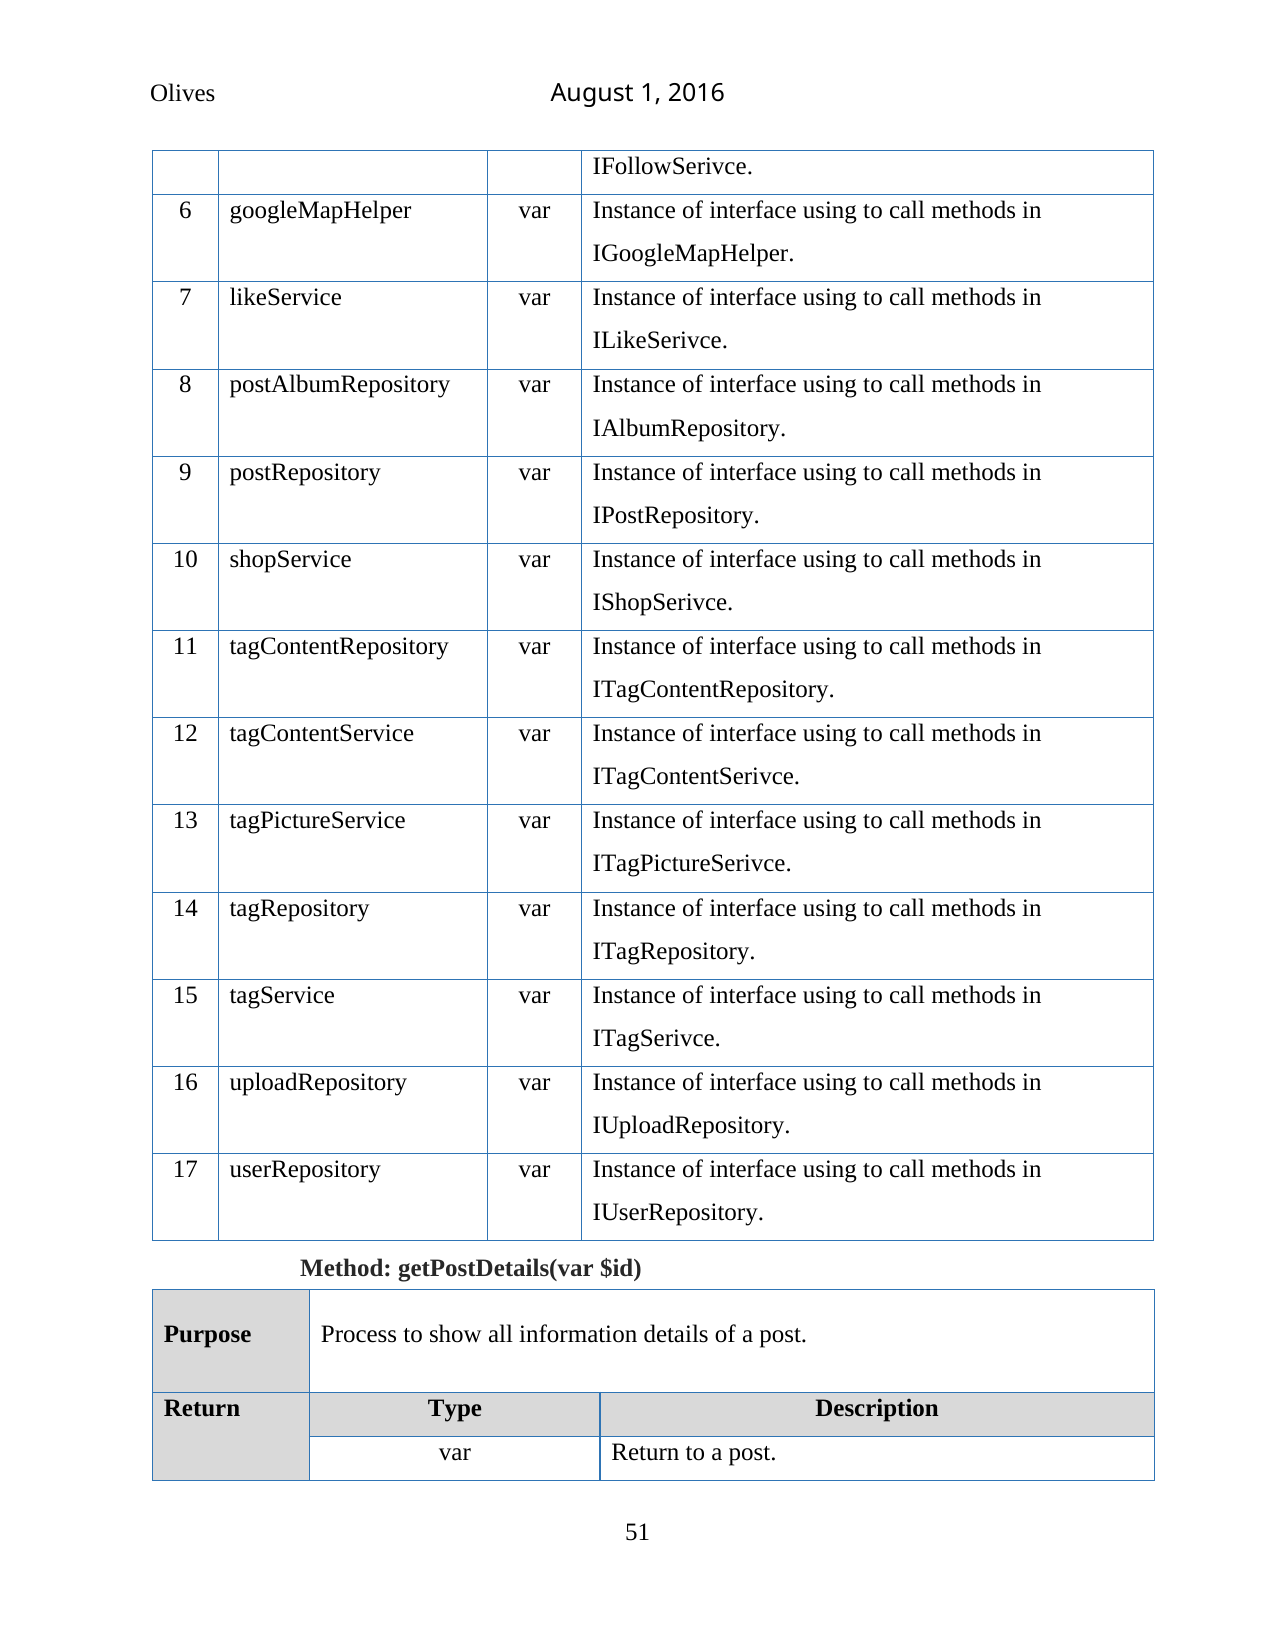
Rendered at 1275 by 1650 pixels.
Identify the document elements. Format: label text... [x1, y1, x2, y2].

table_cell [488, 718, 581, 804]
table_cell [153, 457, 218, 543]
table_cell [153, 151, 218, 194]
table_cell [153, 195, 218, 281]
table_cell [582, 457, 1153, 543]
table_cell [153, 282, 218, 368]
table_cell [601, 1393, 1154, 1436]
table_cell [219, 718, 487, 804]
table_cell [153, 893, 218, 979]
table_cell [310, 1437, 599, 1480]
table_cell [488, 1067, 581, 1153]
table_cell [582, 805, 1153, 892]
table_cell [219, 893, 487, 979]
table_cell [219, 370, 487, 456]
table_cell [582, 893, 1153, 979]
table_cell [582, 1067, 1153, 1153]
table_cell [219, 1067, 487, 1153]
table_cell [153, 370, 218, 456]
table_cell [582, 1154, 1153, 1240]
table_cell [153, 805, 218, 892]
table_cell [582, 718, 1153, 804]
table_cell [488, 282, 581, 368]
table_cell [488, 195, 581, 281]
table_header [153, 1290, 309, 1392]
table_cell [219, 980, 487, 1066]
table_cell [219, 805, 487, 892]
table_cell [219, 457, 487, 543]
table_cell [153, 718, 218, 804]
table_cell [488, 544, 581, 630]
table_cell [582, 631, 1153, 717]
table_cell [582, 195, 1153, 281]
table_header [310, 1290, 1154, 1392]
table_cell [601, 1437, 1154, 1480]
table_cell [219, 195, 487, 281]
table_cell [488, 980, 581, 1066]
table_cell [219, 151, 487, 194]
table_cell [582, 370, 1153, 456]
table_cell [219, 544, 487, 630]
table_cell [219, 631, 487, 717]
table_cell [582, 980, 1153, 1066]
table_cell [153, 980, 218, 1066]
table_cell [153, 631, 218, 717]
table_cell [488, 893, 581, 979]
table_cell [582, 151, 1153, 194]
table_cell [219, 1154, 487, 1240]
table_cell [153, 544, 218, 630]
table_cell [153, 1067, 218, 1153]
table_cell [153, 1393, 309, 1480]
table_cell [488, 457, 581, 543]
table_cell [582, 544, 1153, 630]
subtitle Method: getPostDetails(var $id) [300, 1248, 1125, 1283]
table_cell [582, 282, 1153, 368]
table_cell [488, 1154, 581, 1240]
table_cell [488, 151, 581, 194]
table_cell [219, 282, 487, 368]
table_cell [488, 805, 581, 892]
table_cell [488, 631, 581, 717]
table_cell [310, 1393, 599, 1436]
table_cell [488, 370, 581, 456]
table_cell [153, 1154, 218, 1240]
